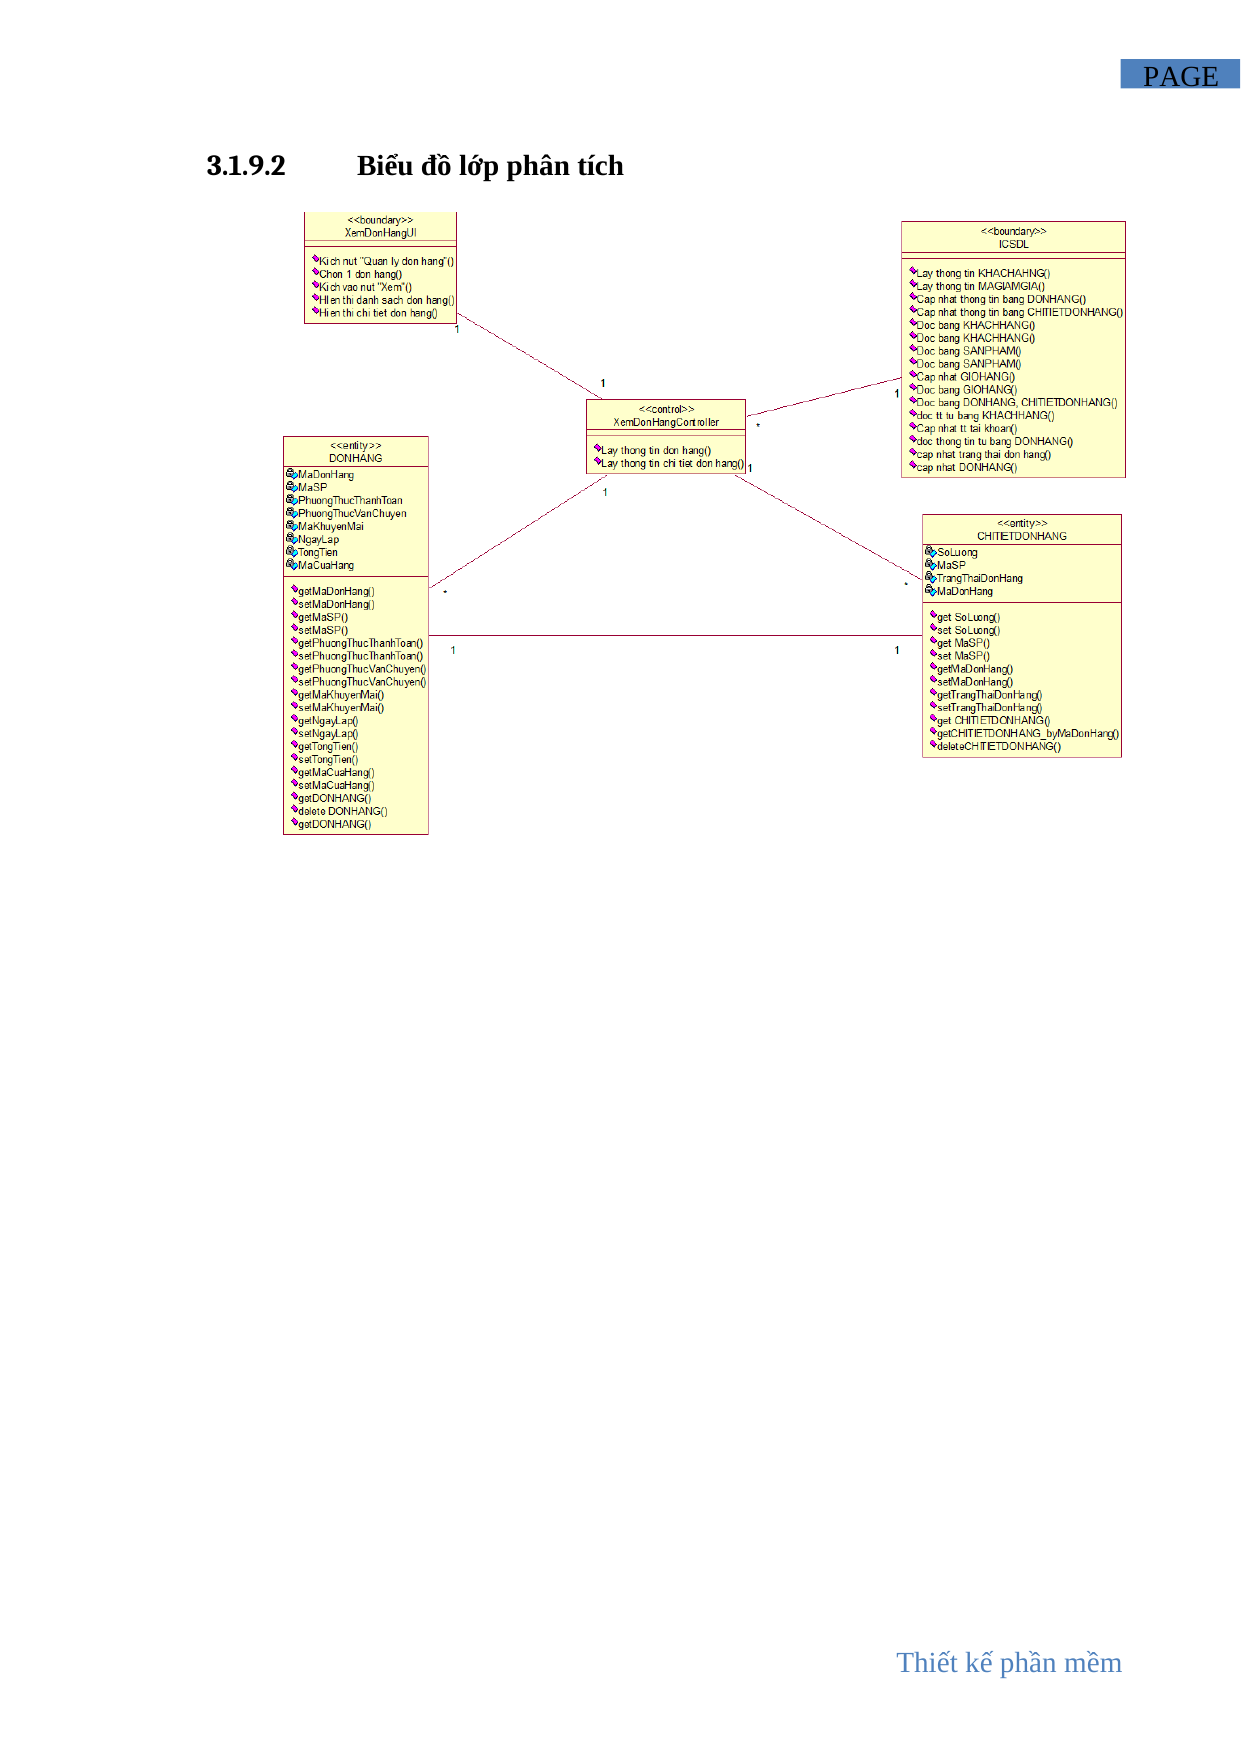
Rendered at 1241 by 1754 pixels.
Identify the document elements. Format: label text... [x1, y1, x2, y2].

picture [251, 212, 1167, 842]
subtitle Biểu đồ lớp phân tích [207, 148, 1122, 182]
